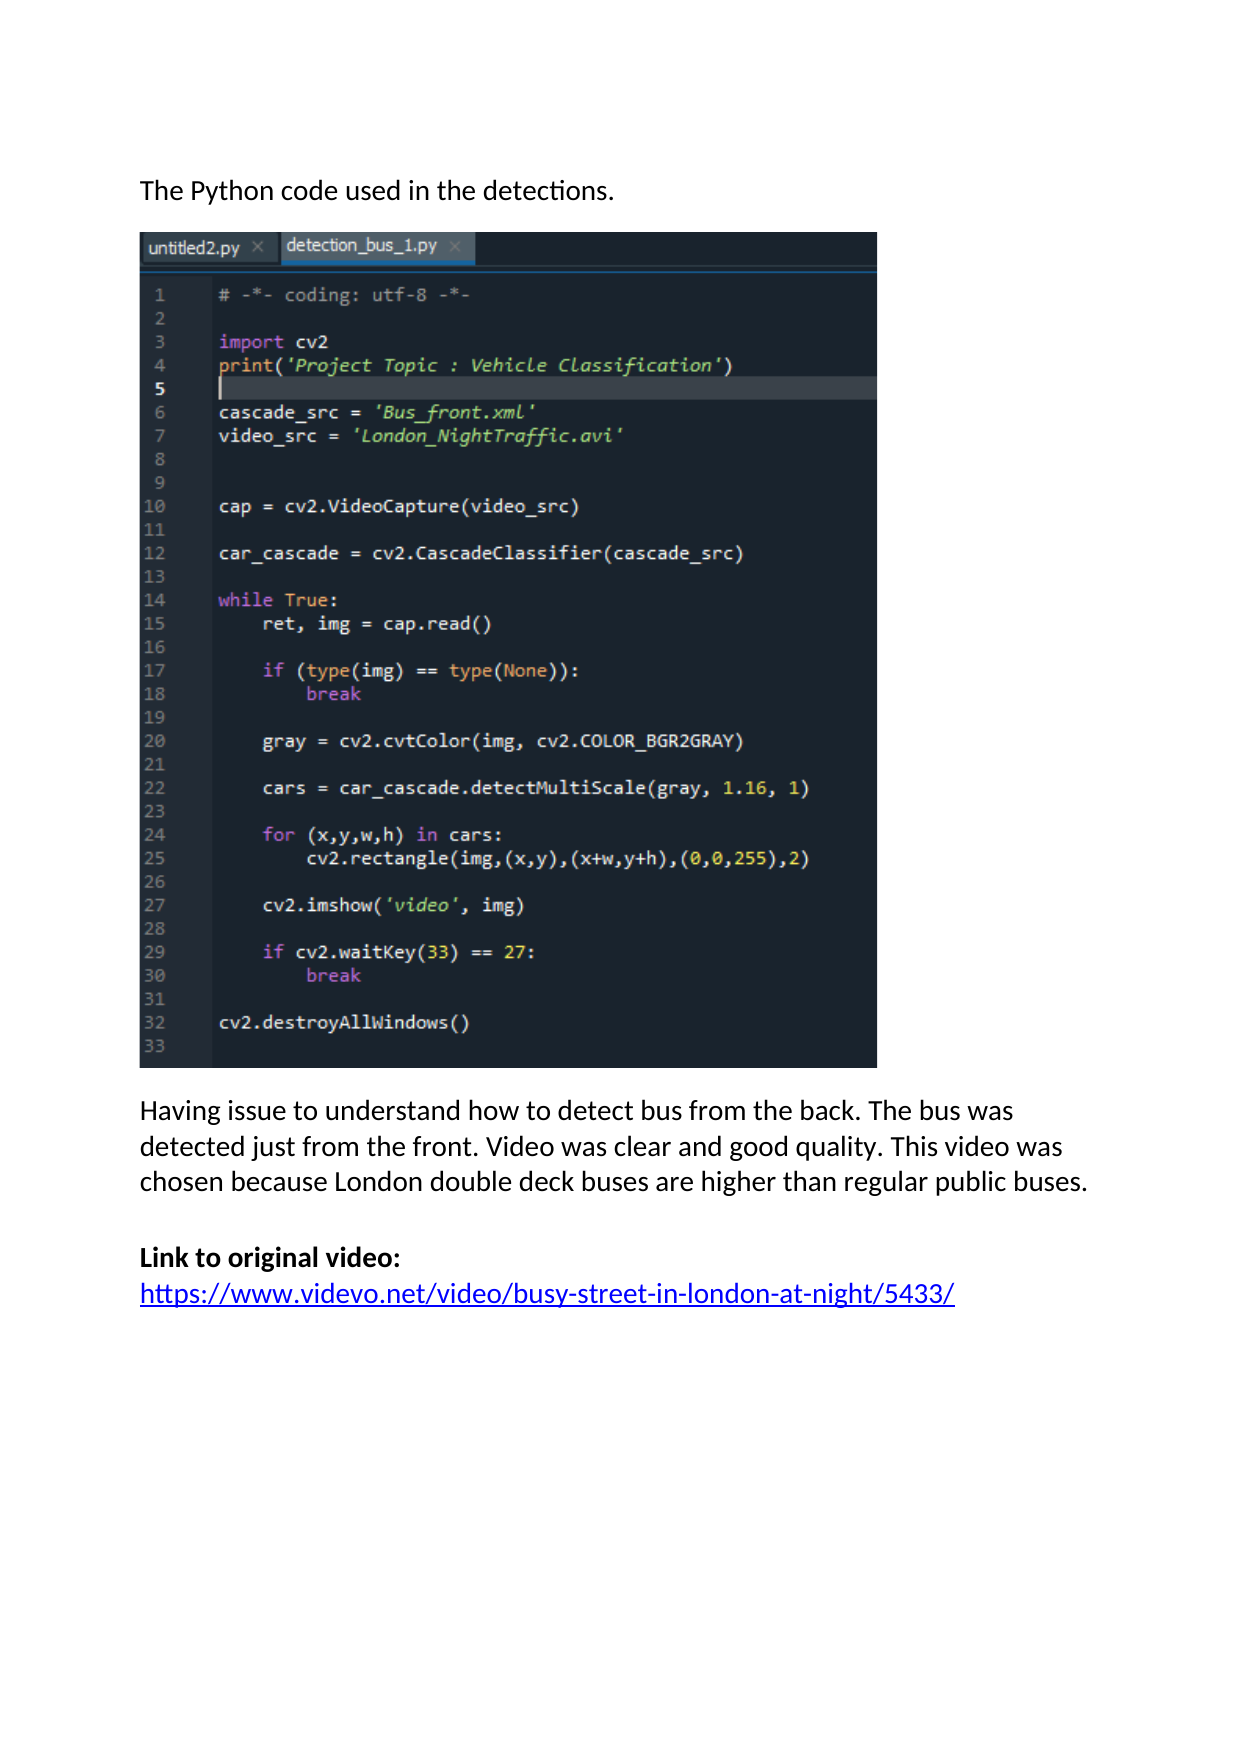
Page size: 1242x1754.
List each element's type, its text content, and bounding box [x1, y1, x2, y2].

text Link to original video: [139, 1239, 1104, 1275]
text The Python code used in the detections. [139, 172, 1104, 208]
text Having issue to understand how to detect bus from the back. The bus was detected just from the front. Video was clear and good quality. This video was chosen because London double deck buses are higher than regular public buses. [139, 1092, 1104, 1199]
text https://www.videvo.net/video/busy-street-in-london-at-night/5433/ [139, 1275, 1104, 1310]
picture [139, 232, 878, 1068]
